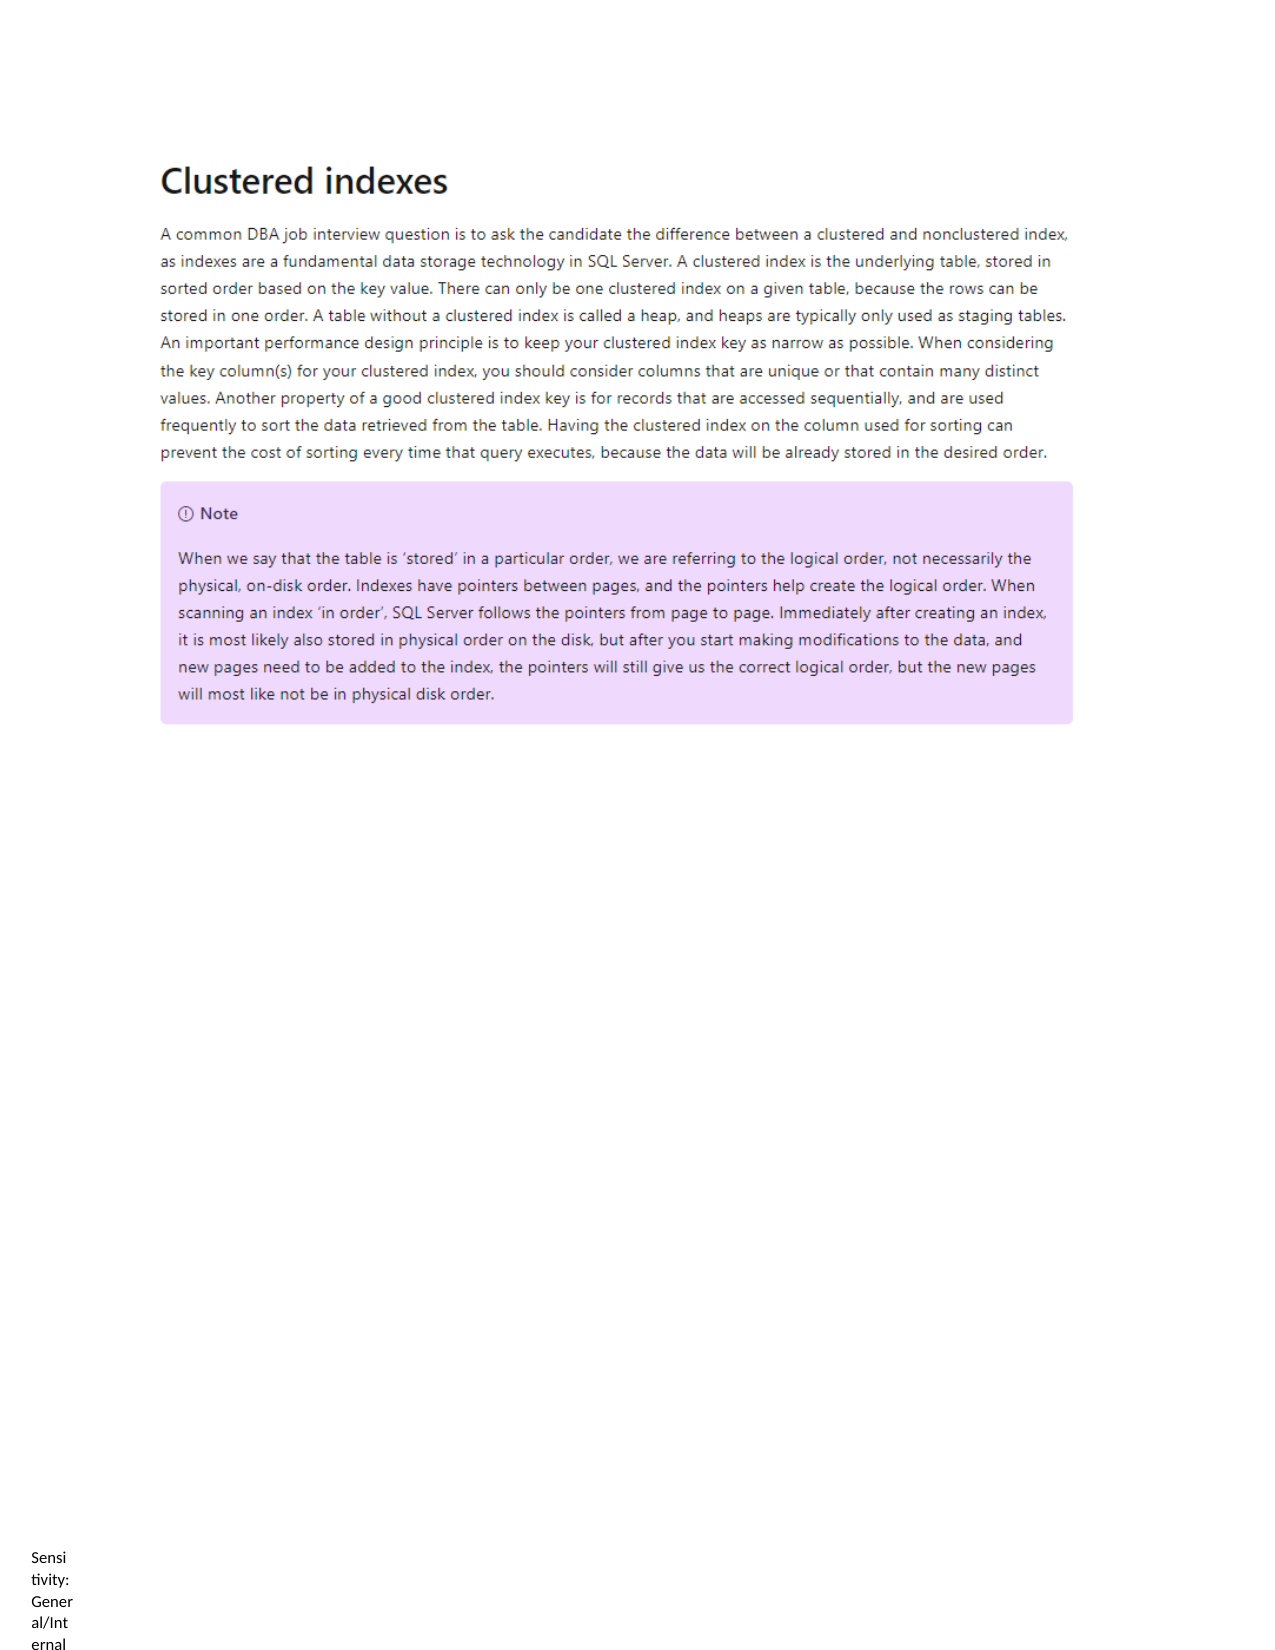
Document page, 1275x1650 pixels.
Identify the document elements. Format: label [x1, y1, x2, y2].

picture [150, 150, 1125, 735]
